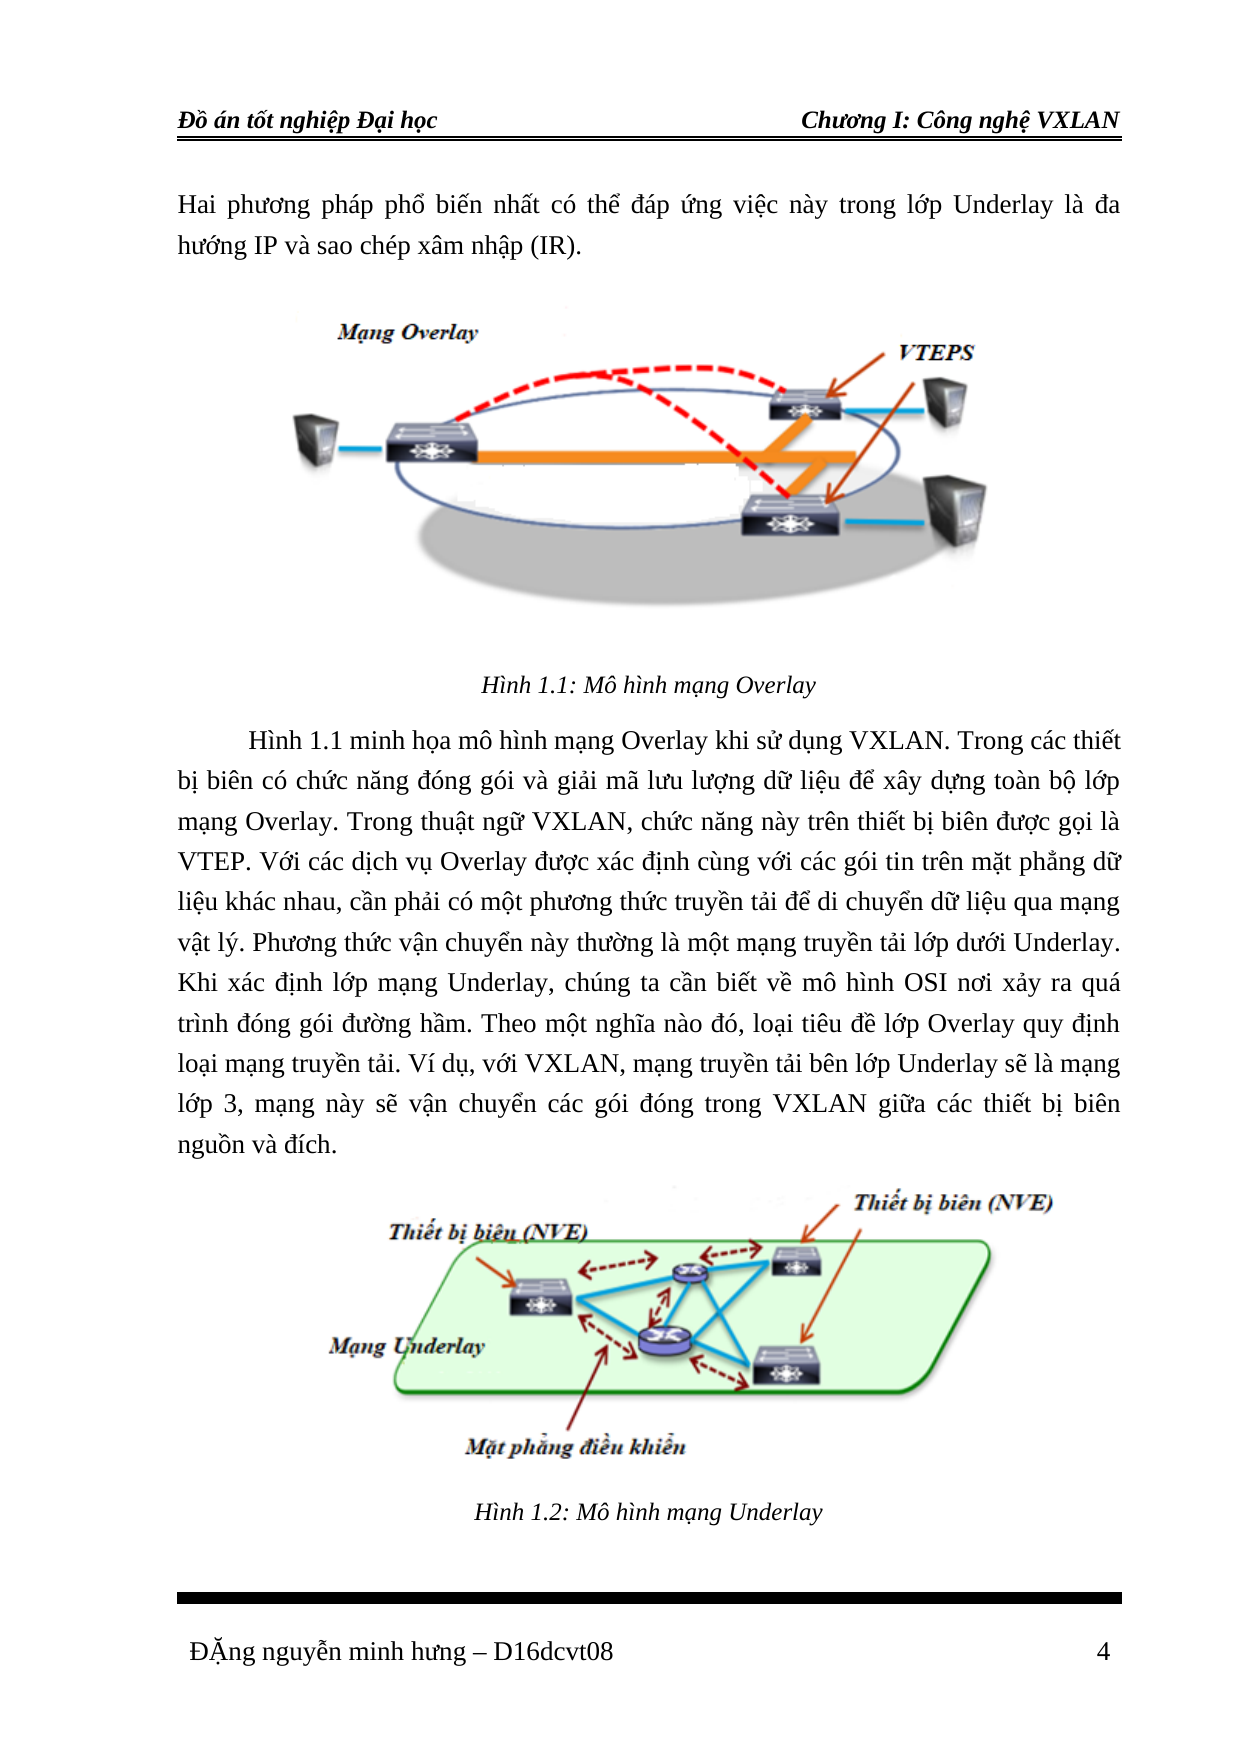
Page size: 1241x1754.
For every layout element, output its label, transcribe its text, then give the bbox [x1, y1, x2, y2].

picture [303, 1185, 1068, 1471]
subtitle Hình 1.1: Mô hình mạng Overlay [177, 670, 1122, 698]
text Hình 1.1 minh họa mô hình mạng Overlay khi sử dụng VXLAN. Trong các thiết bị biên có chức năng đóng gói và giải mã lưu lượng dữ liệu để xây dựng toàn bộ lớp mạng Overlay. Trong thuật ngữ VXLAN, chức năng này trên thiết bị biên được gọi là VTEP. Với các dịch vụ Overlay được xác định cùng với các gói tin trên mặt phẳng dữ liệu khác nhau, cần phải có một phương thức truyền tải để di chuyển dữ liệu qua mạng vật lý. Phương thức vận chuyển này thường là một mạng truyền tải lớp dưới Underlay. Khi xác định lớp mạng Underlay, chúng ta cần biết về mô hình OSI nơi xảy ra quá trình đóng gói đường hầm. Theo một nghĩa nào đó, loại tiêu đề lớp Overlay quy định loại mạng truyền tải. Ví dụ, với VXLAN, mạng truyền tải bên lớp Underlay sẽ là mạng lớp 3, mạng này sẽ vận chuyển các gói đóng trong VXLAN giữa các thiết bị biên nguồn và đích. [177, 724, 1122, 1159]
subtitle Hình 1.2: Mô hình mạng Underlay [177, 1497, 1122, 1526]
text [177, 188, 1122, 260]
picture [287, 286, 1013, 644]
